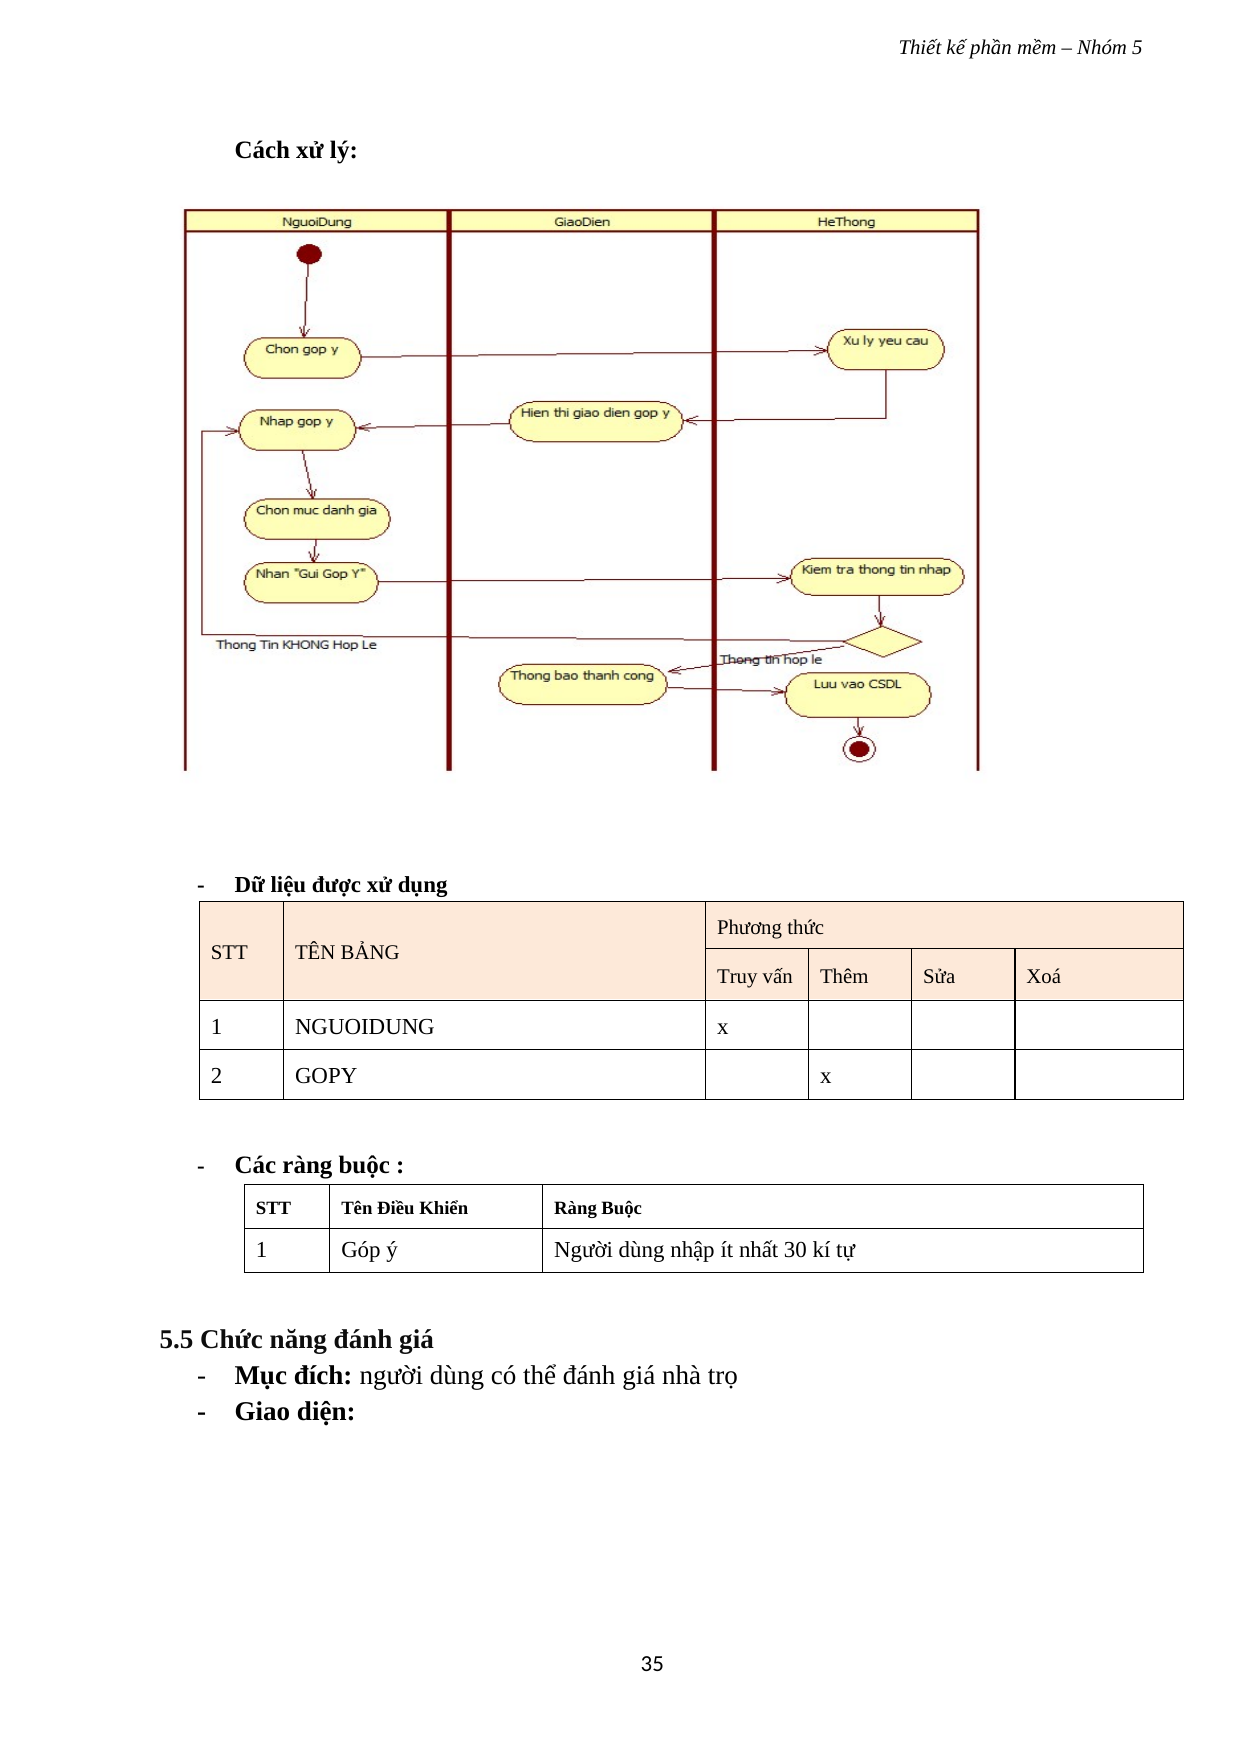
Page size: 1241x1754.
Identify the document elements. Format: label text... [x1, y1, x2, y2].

table_cell [1016, 1001, 1183, 1049]
table_cell x [809, 1050, 911, 1098]
table_header STT [245, 1185, 329, 1228]
table_cell Xoá [1016, 949, 1183, 999]
table_cell Truy vấn [706, 949, 808, 999]
list Các ràng buộc : [197, 1151, 1144, 1179]
table_cell x [706, 1001, 808, 1049]
table_cell Người dùng nhập ít nhất 30 kí tự [543, 1229, 1143, 1272]
table_cell GOPY [284, 1050, 705, 1098]
list Giao diện: [197, 1395, 1144, 1426]
table_header Phương thức [706, 902, 1183, 948]
table_cell 2 [200, 1050, 283, 1098]
table_cell Góp ý [330, 1229, 542, 1272]
subtitle 5.5 Chức năng đánh giá [159, 1324, 1144, 1355]
text Cách xử lý: [159, 135, 1144, 164]
table_header Ràng Buộc [543, 1185, 1143, 1228]
table_header TÊN BẢNG [284, 902, 705, 999]
picture [159, 189, 1006, 791]
table_cell [912, 1001, 1014, 1049]
table_cell 1 [200, 1001, 283, 1049]
table_cell Thêm [809, 949, 911, 999]
list Mục đích: người dùng có thể đánh giá nhà trọ [197, 1359, 1144, 1391]
table_cell NGUOIDUNG [284, 1001, 705, 1049]
table_cell [1016, 1050, 1183, 1098]
table_header STT [200, 902, 283, 999]
table_cell [912, 1050, 1014, 1098]
list Dữ liệu được xử dụng [197, 871, 1144, 897]
table_cell 1 [245, 1229, 329, 1272]
table_header Tên Điều Khiển [330, 1185, 542, 1228]
table_cell [809, 1001, 911, 1049]
table_cell [706, 1050, 808, 1098]
table_cell Sửa [912, 949, 1014, 999]
